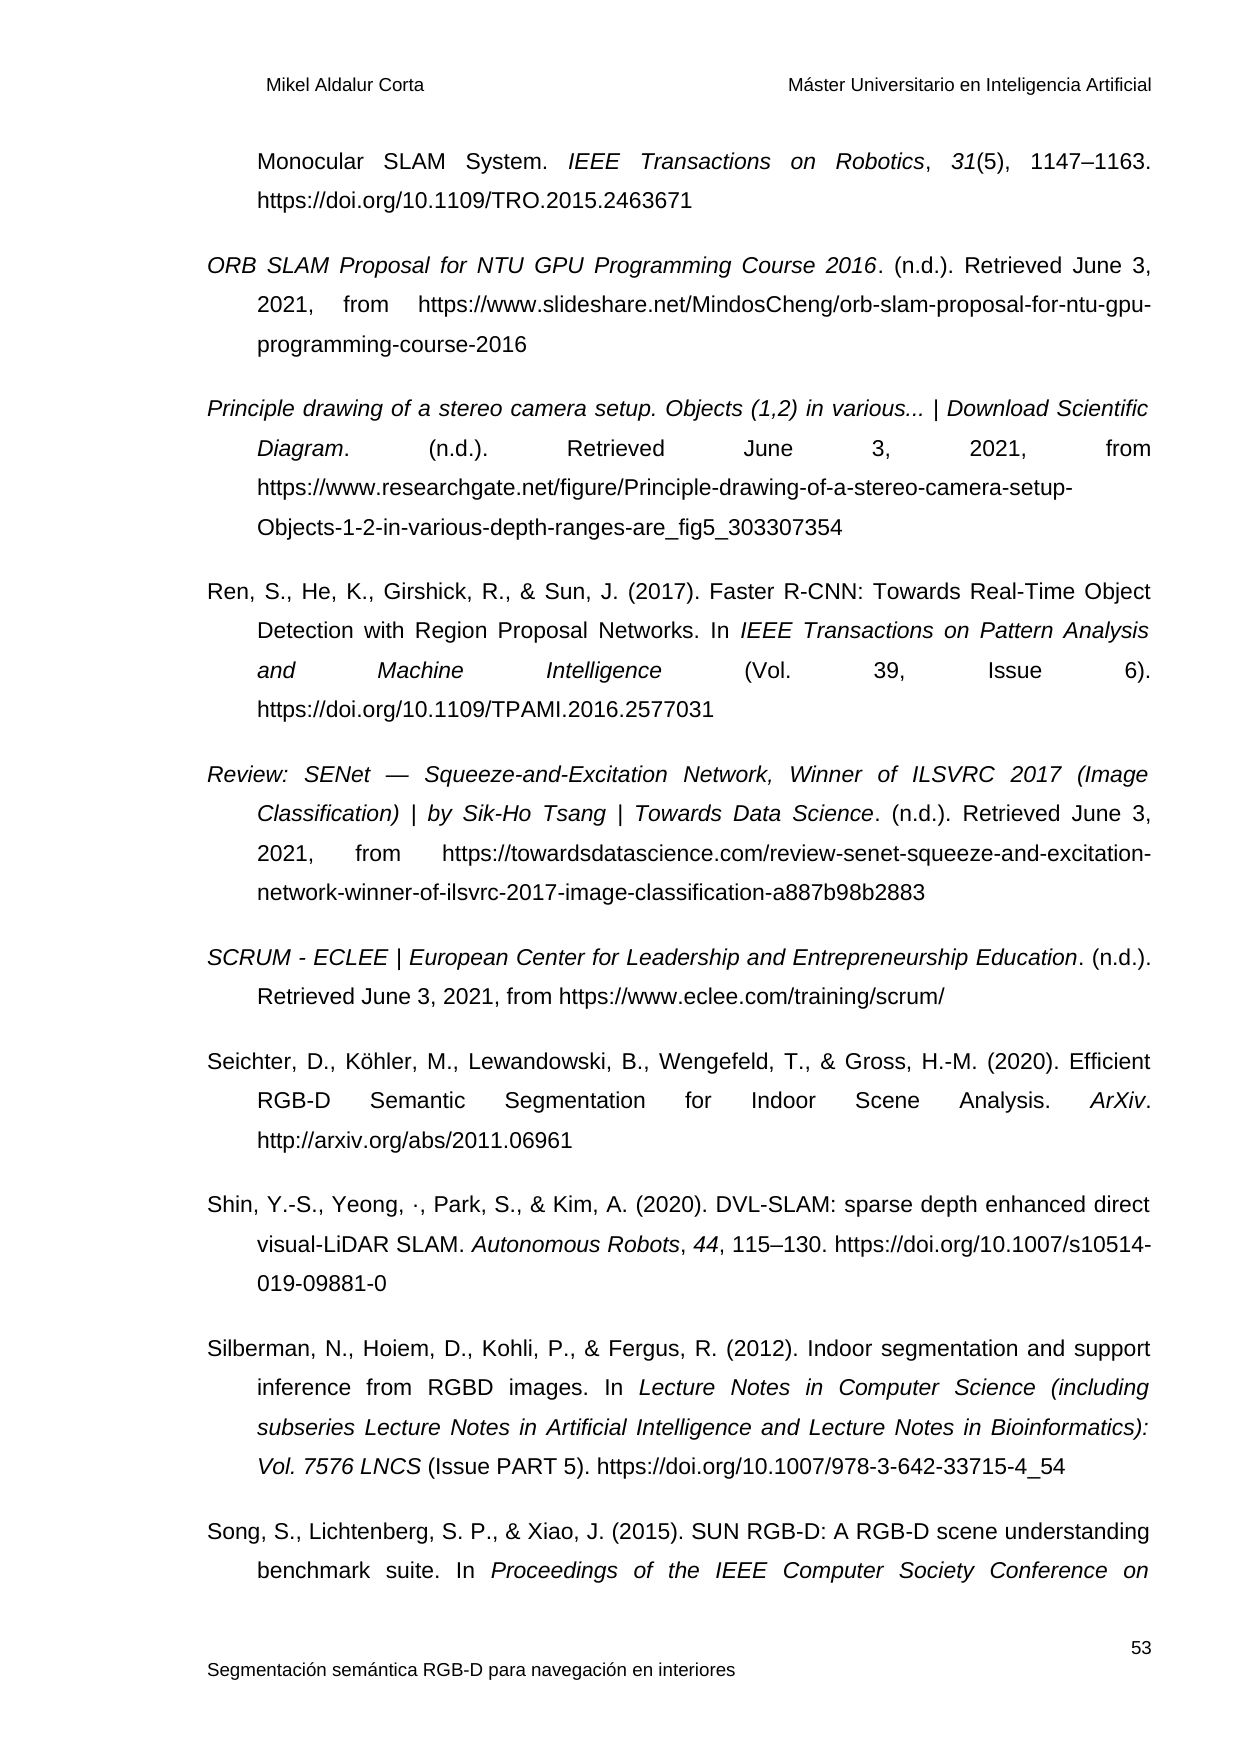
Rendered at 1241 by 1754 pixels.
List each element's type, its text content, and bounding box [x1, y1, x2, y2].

text Principle drawing of a stereo camera setup. Objects (1,2) in various... | Download Scientific Diagram. (n.d.). Retrieved June 3, 2021, from https://www.researchgate.net/figure/Principle-drawing-of-a-stereo-camera-setup-Objects-1-2-in-various-depth-ranges-are_fig5_303307354 [207, 395, 1152, 540]
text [207, 1518, 1152, 1583]
text Seichter, D., Köhler, M., Lewandowski, B., Wengefeld, T., & Gross, H.-M. (2020). Efficient RGB-D Semantic Segmentation for Indoor Scene Analysis. ArXiv. http://arxiv.org/abs/2011.06961 [207, 1048, 1152, 1153]
text ORB SLAM Proposal for NTU GPU Programming Course 2016. (n.d.). Retrieved June 3, 2021, from https://www.slideshare.net/MindosCheng/orb-slam-proposal-for-ntu-gpu-programming-course-2016 [207, 252, 1152, 357]
text Ren, S., He, K., Girshick, R., & Sun, J. (2017). Faster R-CNN: Towards Real-Time Object Detection with Region Proposal Networks. In IEEE Transactions on Pattern Analysis and Machine Intelligence (Vol. 39, Issue 6). https://doi.org/10.1109/TPAMI.2016.2577031 [207, 578, 1152, 723]
text SCRUM - ECLEE | European Center for Leadership and Entrepreneurship Education. (n.d.). Retrieved June 3, 2021, from https://www.eclee.com/training/scrum/ [207, 944, 1152, 1010]
text Silberman, N., Hoiem, D., Kohli, P., & Fergus, R. (2012). Indoor segmentation and support inference from RGBD images. In Lecture Notes in Computer Science (including subseries Lecture Notes in Artificial Intelligence and Lecture Notes in Bioinformatics): Vol. 7576 LNCS (Issue PART 5). https://doi.org/10.1007/978-3-642-33715-4_54 [207, 1335, 1152, 1479]
text Shin, Y.-S., Yeong, ·, Park, S., & Kim, A. (2020). DVL-SLAM: sparse depth enhanced direct visual-LiDAR SLAM. Autonomous Robots, 44, 115–130. https://doi.org/10.1007/s10514-019-09881-0 [207, 1191, 1152, 1297]
text Review: SENet — Squeeze-and-Excitation Network, Winner of ILSVRC 2017 (Image Classification) | by Sik-Ho Tsang | Towards Data Science. (n.d.). Retrieved June 3, 2021, from https://towardsdatascience.com/review-senet-squeeze-and-excitation-network-winner-of-ilsvrc-2017-image-classification-a887b98b2883 [207, 761, 1152, 906]
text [207, 148, 1152, 213]
